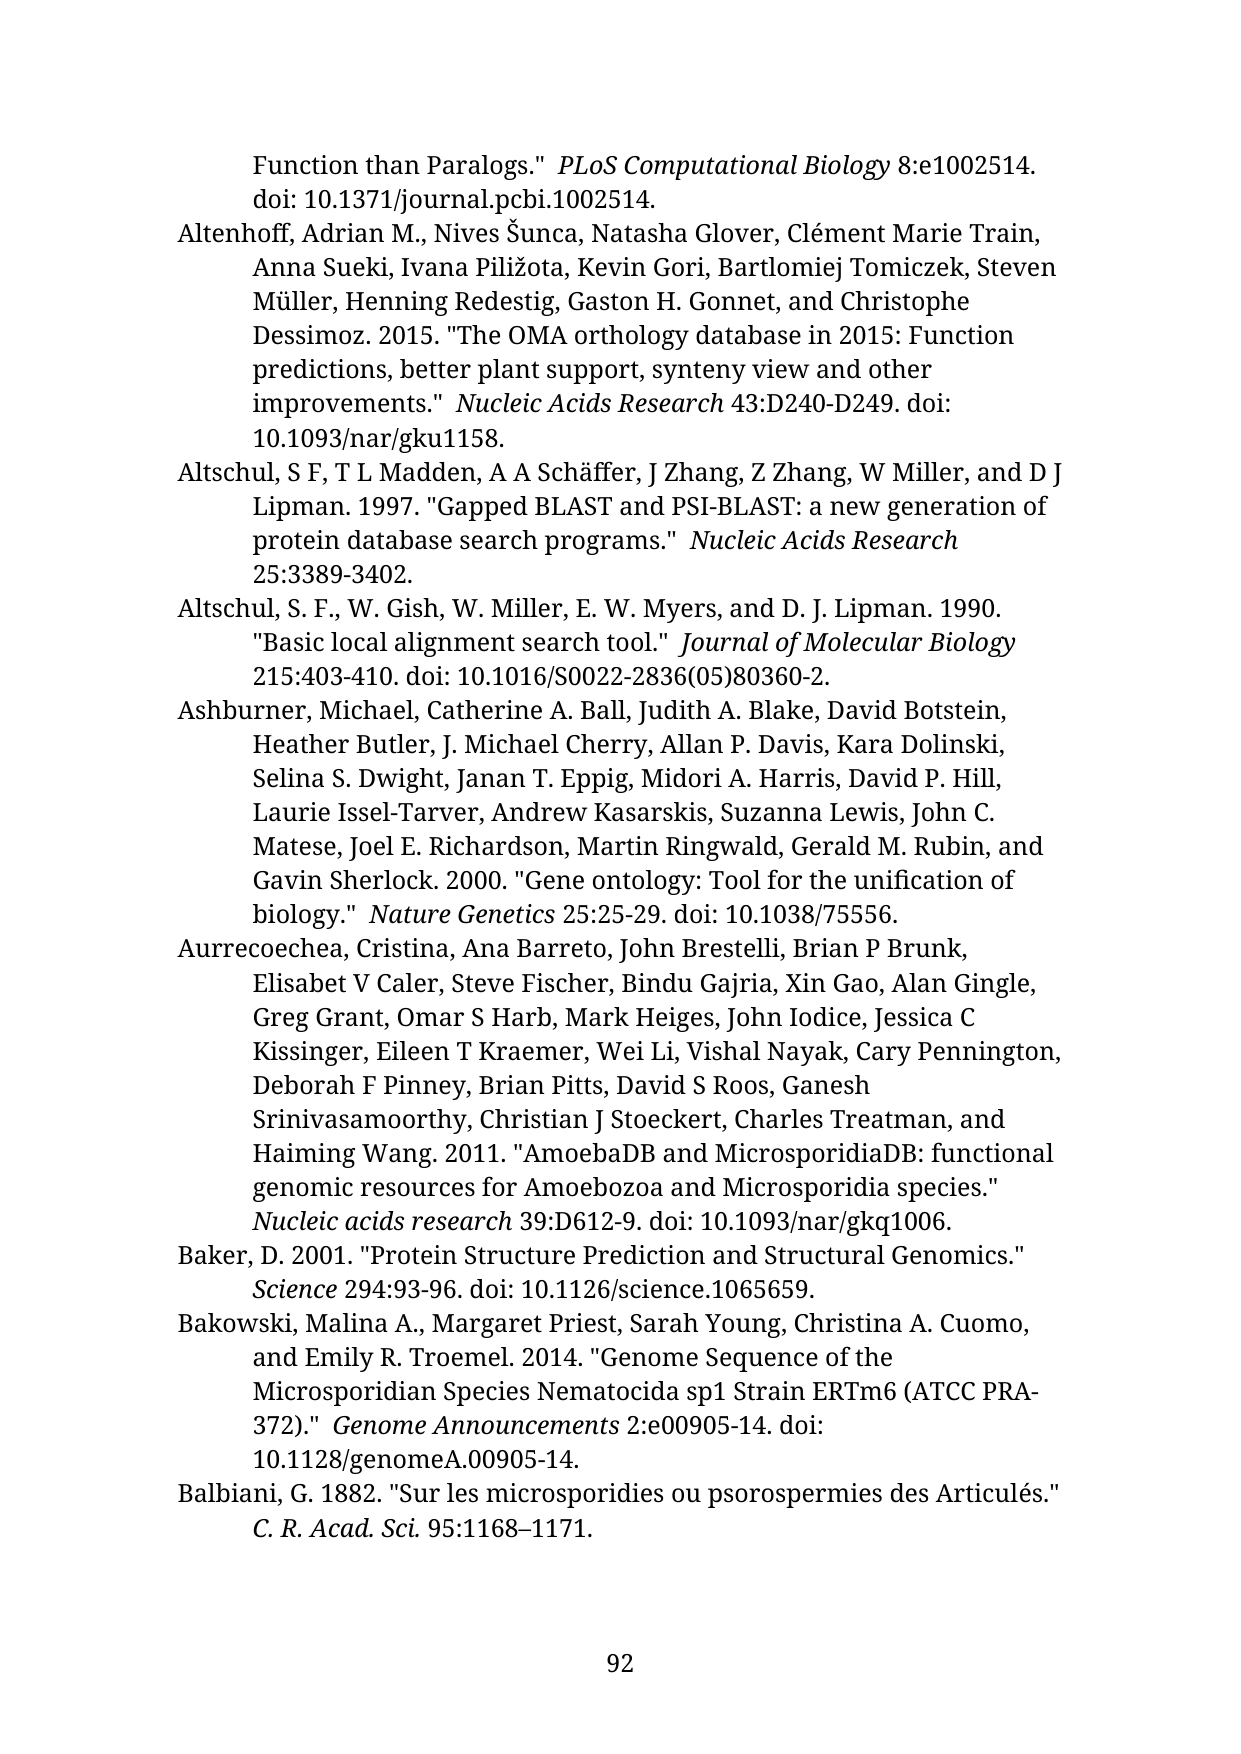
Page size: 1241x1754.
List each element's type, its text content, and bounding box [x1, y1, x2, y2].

text Ashburner, Michael, Catherine A. Ball, Judith A. Blake, David Botstein, Heather Butler, J. Michael Cherry, Allan P. Davis, Kara Dolinski, Selina S. Dwight, Janan T. Eppig, Midori A. Harris, David P. Hill, Laurie Issel-Tarver, Andrew Kasarskis, Suzanna Lewis, John C. Matese, Joel E. Richardson, Martin Ringwald, Gerald M. Rubin, and Gavin Sherlock. 2000. "Gene ontology: Tool for the unification of biology." Nature Genetics 25:25-29. doi: 10.1038/75556. [177, 693, 1063, 931]
text Baker, D. 2001. "Protein Structure Prediction and Structural Genomics." Science 294:93-96. doi: 10.1126/science.1065659. [177, 1238, 1063, 1306]
text Altschul, S F, T L Madden, A A Schäffer, J Zhang, Z Zhang, W Miller, and D J Lipman. 1997. "Gapped BLAST and PSI-BLAST: a new generation of protein database search programs." Nucleic Acids Research 25:3389-3402. [177, 454, 1063, 591]
text Aurrecoechea, Cristina, Ana Barreto, John Brestelli, Brian P Brunk, Elisabet V Caler, Steve Fischer, Bindu Gajria, Xin Gao, Alan Gingle, Greg Grant, Omar S Harb, Mark Heiges, John Iodice, Jessica C Kissinger, Eileen T Kraemer, Wei Li, Vishal Nayak, Cary Pennington, Deborah F Pinney, Brian Pitts, David S Roos, Ganesh Srinivasamoorthy, Christian J Stoeckert, Charles Treatman, and Haiming Wang. 2011. "AmoebaDB and MicrosporidiaDB: functional genomic resources for Amoebozoa and Microsporidia species." Nucleic acids research 39:D612-9. doi: 10.1093/nar/gkq1006. [177, 931, 1063, 1238]
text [177, 148, 1063, 216]
text Bakowski, Malina A., Margaret Priest, Sarah Young, Christina A. Cuomo, and Emily R. Troemel. 2014. "Genome Sequence of the Microsporidian Species Nematocida sp1 Strain ERTm6 (ATCC PRA-372)." Genome Announcements 2:e00905-14. doi: 10.1128/genomeA.00905-14. [177, 1306, 1063, 1476]
text Altschul, S. F., W. Gish, W. Miller, E. W. Myers, and D. J. Lipman. 1990. "Basic local alignment search tool." Journal of Molecular Biology 215:403-410. doi: 10.1016/S0022-2836(05)80360-2. [177, 591, 1063, 693]
text Balbiani, G. 1882. "Sur les microsporidies ou psorospermies des Articulés." C. R. Acad. Sci. 95:1168–1171. [177, 1476, 1063, 1544]
text Altenhoff, Adrian M., Nives Šunca, Natasha Glover, Clément Marie Train, Anna Sueki, Ivana Piližota, Kevin Gori, Bartlomiej Tomiczek, Steven Müller, Henning Redestig, Gaston H. Gonnet, and Christophe Dessimoz. 2015. "The OMA orthology database in 2015: Function predictions, better plant support, synteny view and other improvements." Nucleic Acids Research 43:D240-D249. doi: 10.1093/nar/gku1158. [177, 216, 1063, 454]
